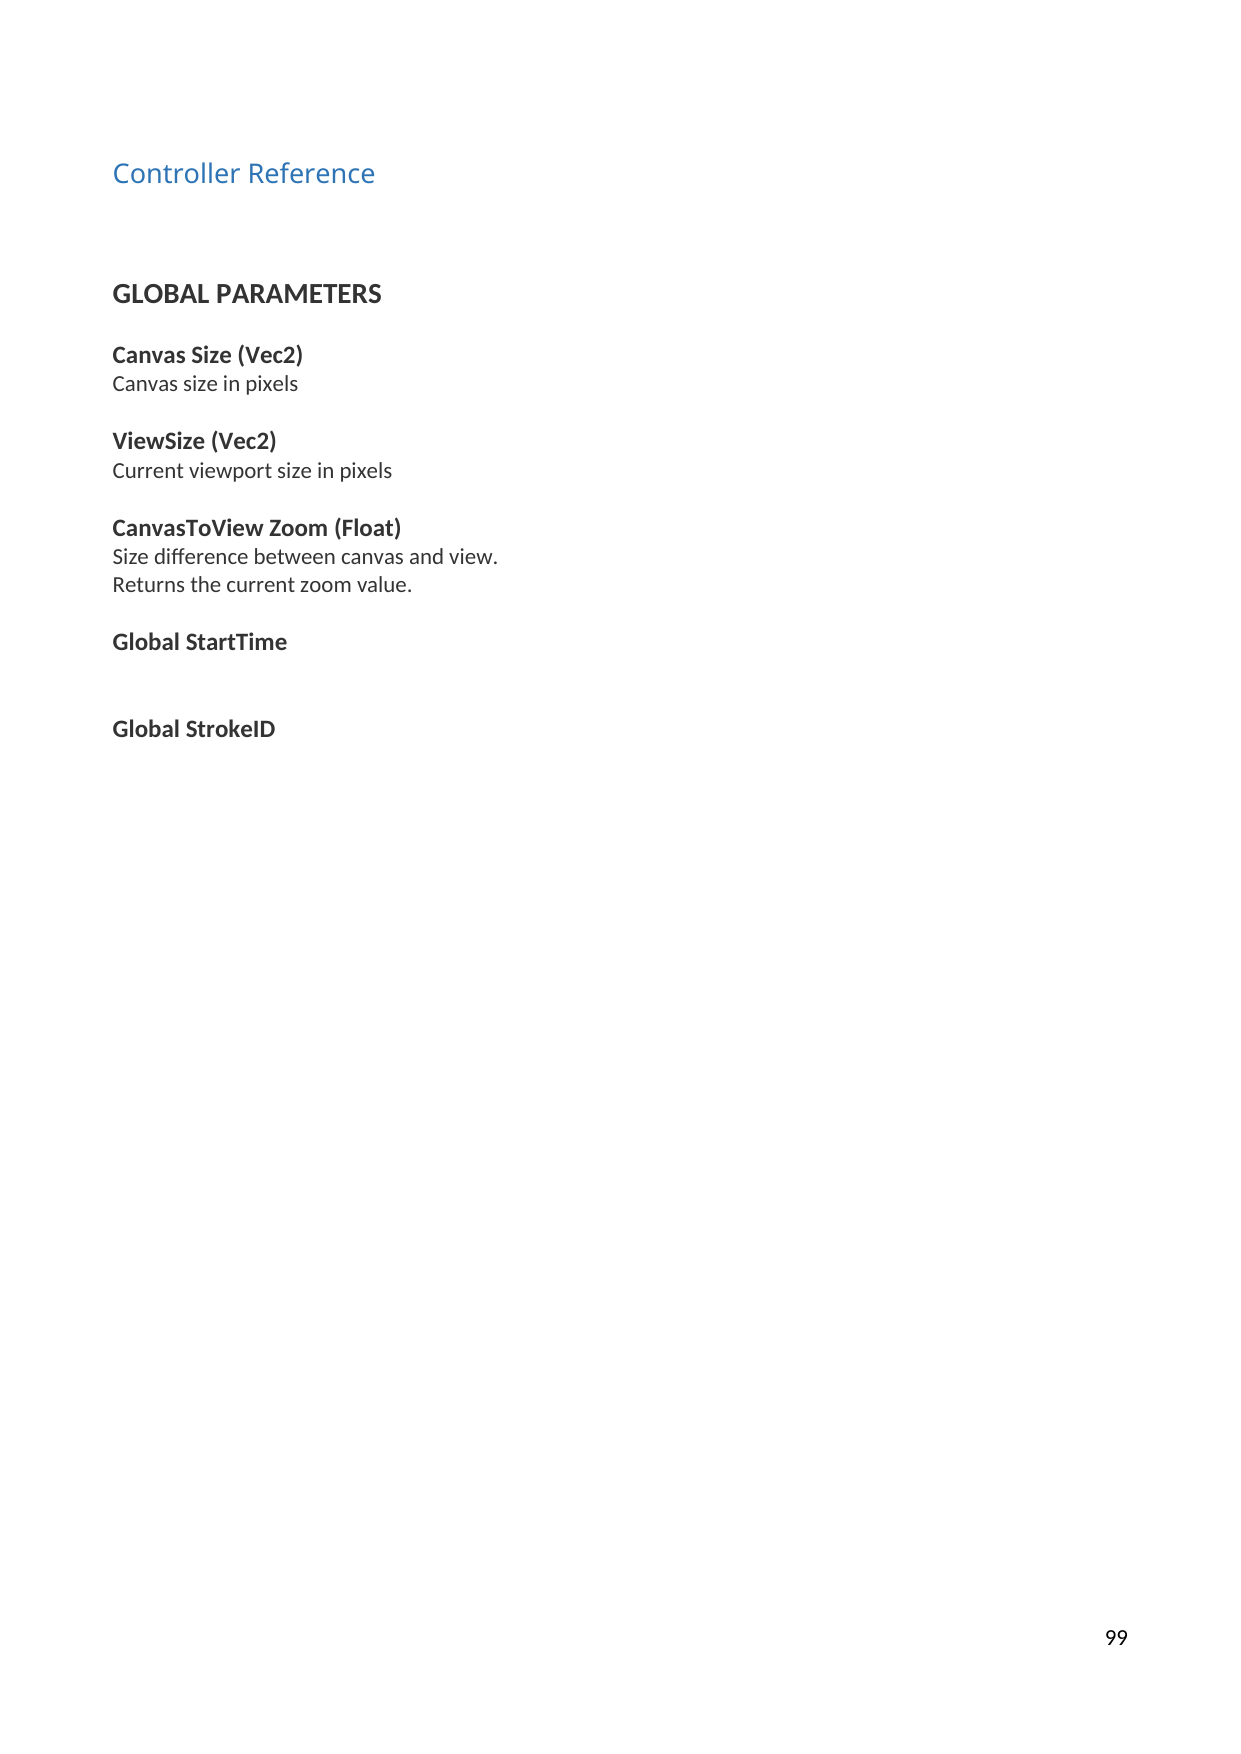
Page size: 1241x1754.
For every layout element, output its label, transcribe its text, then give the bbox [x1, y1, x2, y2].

text Canvas size in pixels [112, 369, 1128, 397]
text ViewSize (Vec2) [112, 425, 1128, 456]
subtitle Controller Reference [112, 154, 1128, 191]
text Current viewport size in pixels [112, 456, 1128, 484]
text Returns the current zoom value. [112, 570, 1128, 598]
text Size difference between canvas and view. [112, 542, 1128, 570]
text Global StartTime [112, 626, 1128, 657]
text Global StrokeID [112, 713, 1128, 743]
text GLOBAL PARAMETERS [112, 275, 1128, 311]
text Canvas Size (Vec2) [112, 339, 1128, 369]
text CanvasToView Zoom (Float) [112, 512, 1128, 542]
